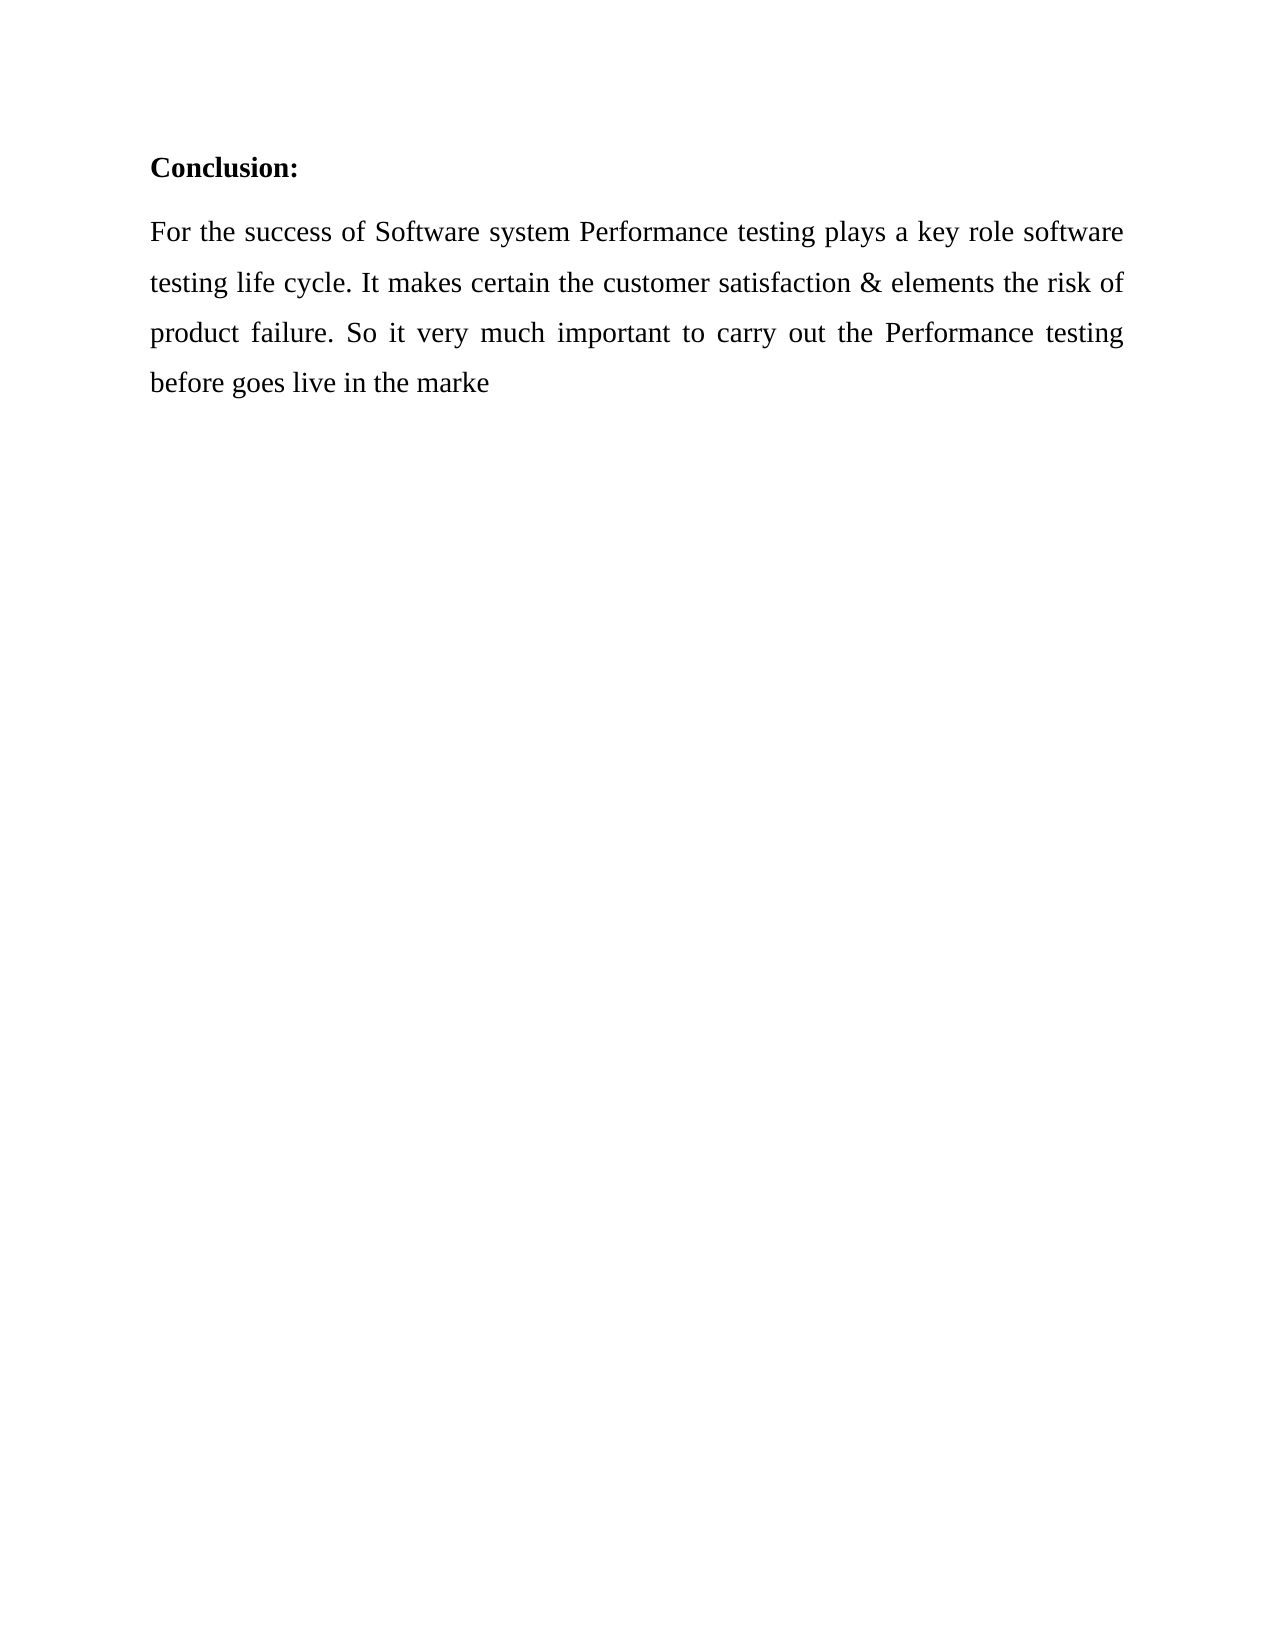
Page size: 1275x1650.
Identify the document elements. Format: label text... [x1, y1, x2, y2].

subtitle For the success of Software system Performance testing plays a key role software testing life cycle. It makes certain the customer satisfaction & elements the risk of product failure. So it very much important to carry out the Performance testing before goes live in the marke [150, 214, 1125, 399]
subtitle Conclusion: [150, 150, 1125, 183]
